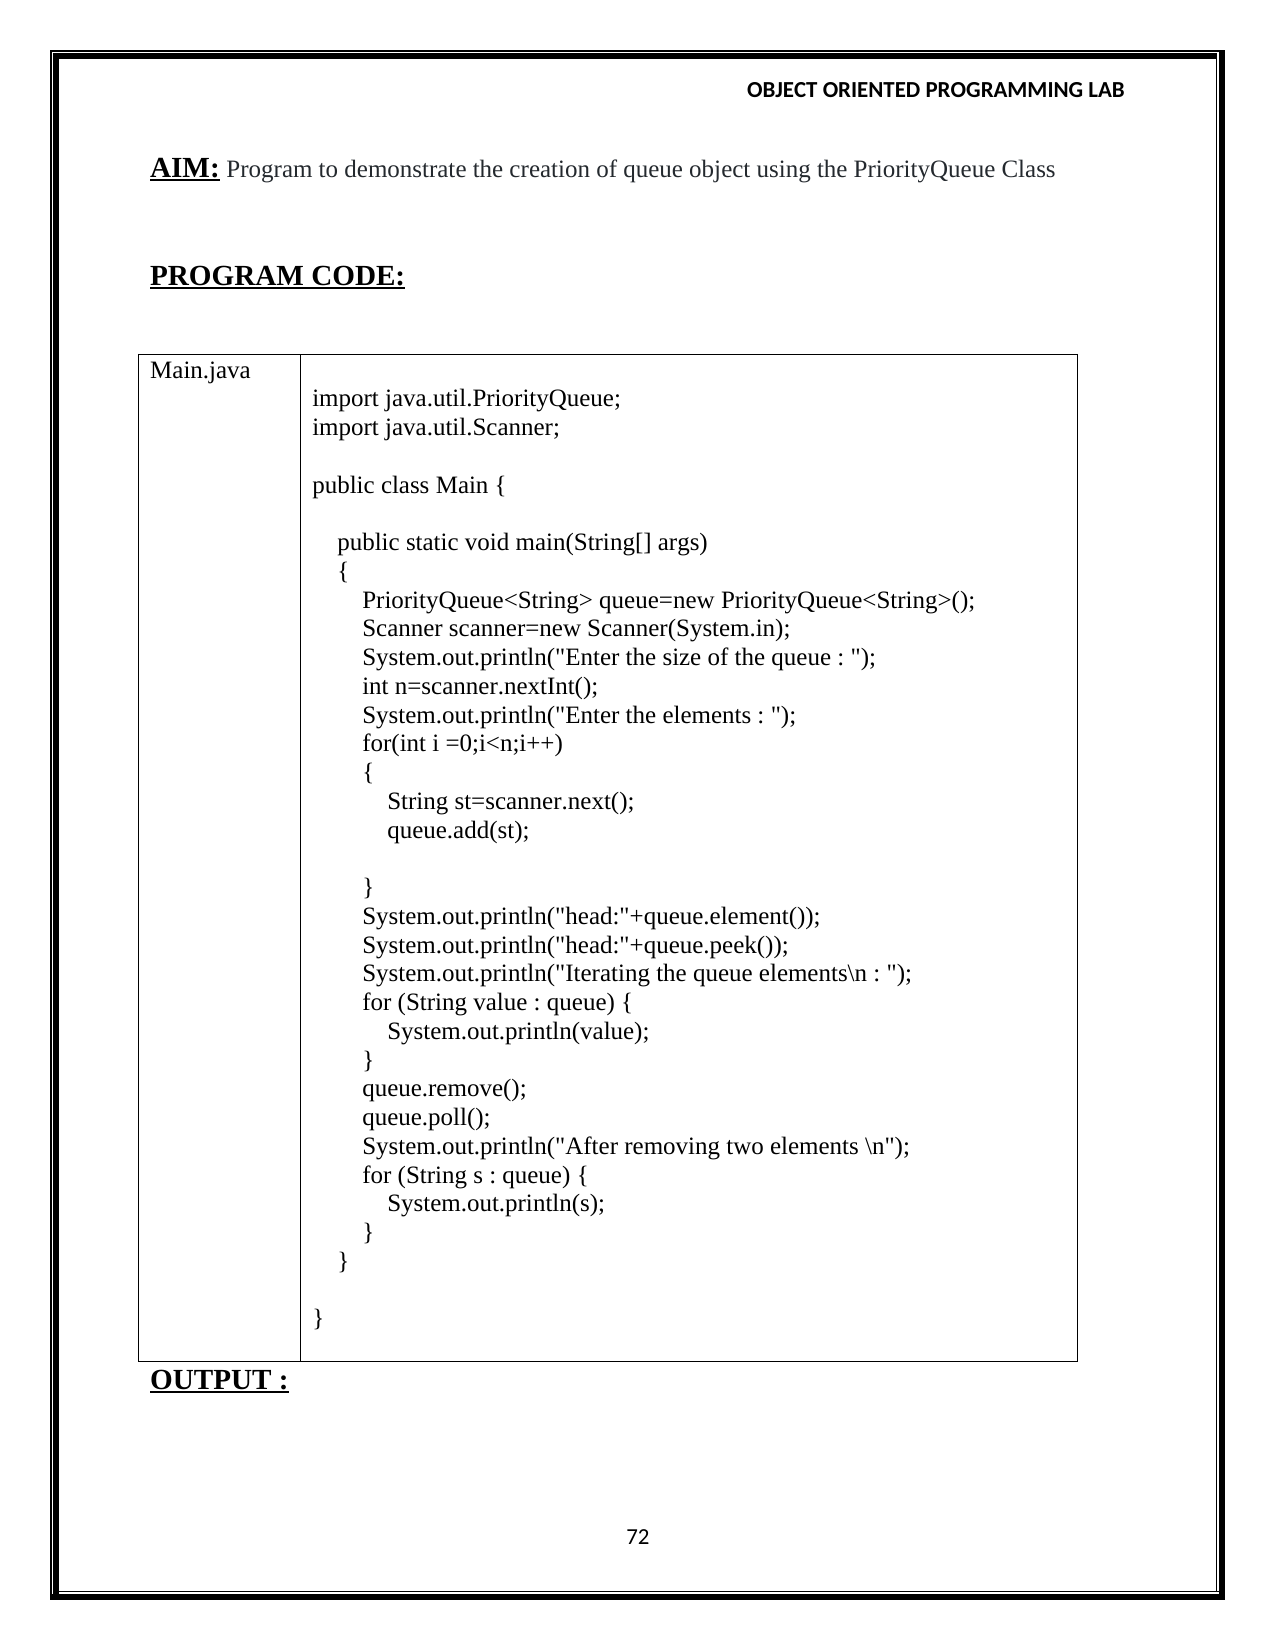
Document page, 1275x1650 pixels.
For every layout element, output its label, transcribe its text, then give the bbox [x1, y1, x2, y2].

text AIM: Program to demonstrate the creation of queue object using the PriorityQueue Class [150, 150, 1125, 183]
table_header import java.util.PriorityQueue; import java.util.Scanner; public class Main { public static void main(String[] args) { PriorityQueue<String> queue=new PriorityQueue<String>(); Scanner scanner=new Scanner(System.in); System.out.println("Enter the size of the queue : "); int n=scanner.nextInt(); System.out.println("Enter the elements : "); for(int i =0;i<n;i++) { String st=scanner.next(); queue.add(st); } System.out.println("head:"+queue.element()); System.out.println("head:"+queue.peek()); System.out.println("Iterating the queue elements\n : "); for (String value : queue) { System.out.println(value); } queue.remove(); queue.poll(); System.out.println("After removing two elements \n"); for (String s : queue) { System.out.println(s); } } } [301, 355, 1077, 1361]
text PROGRAM CODE: [150, 258, 1125, 292]
text OUTPUT : [150, 1362, 1125, 1396]
table_header Main.java [139, 355, 300, 1361]
